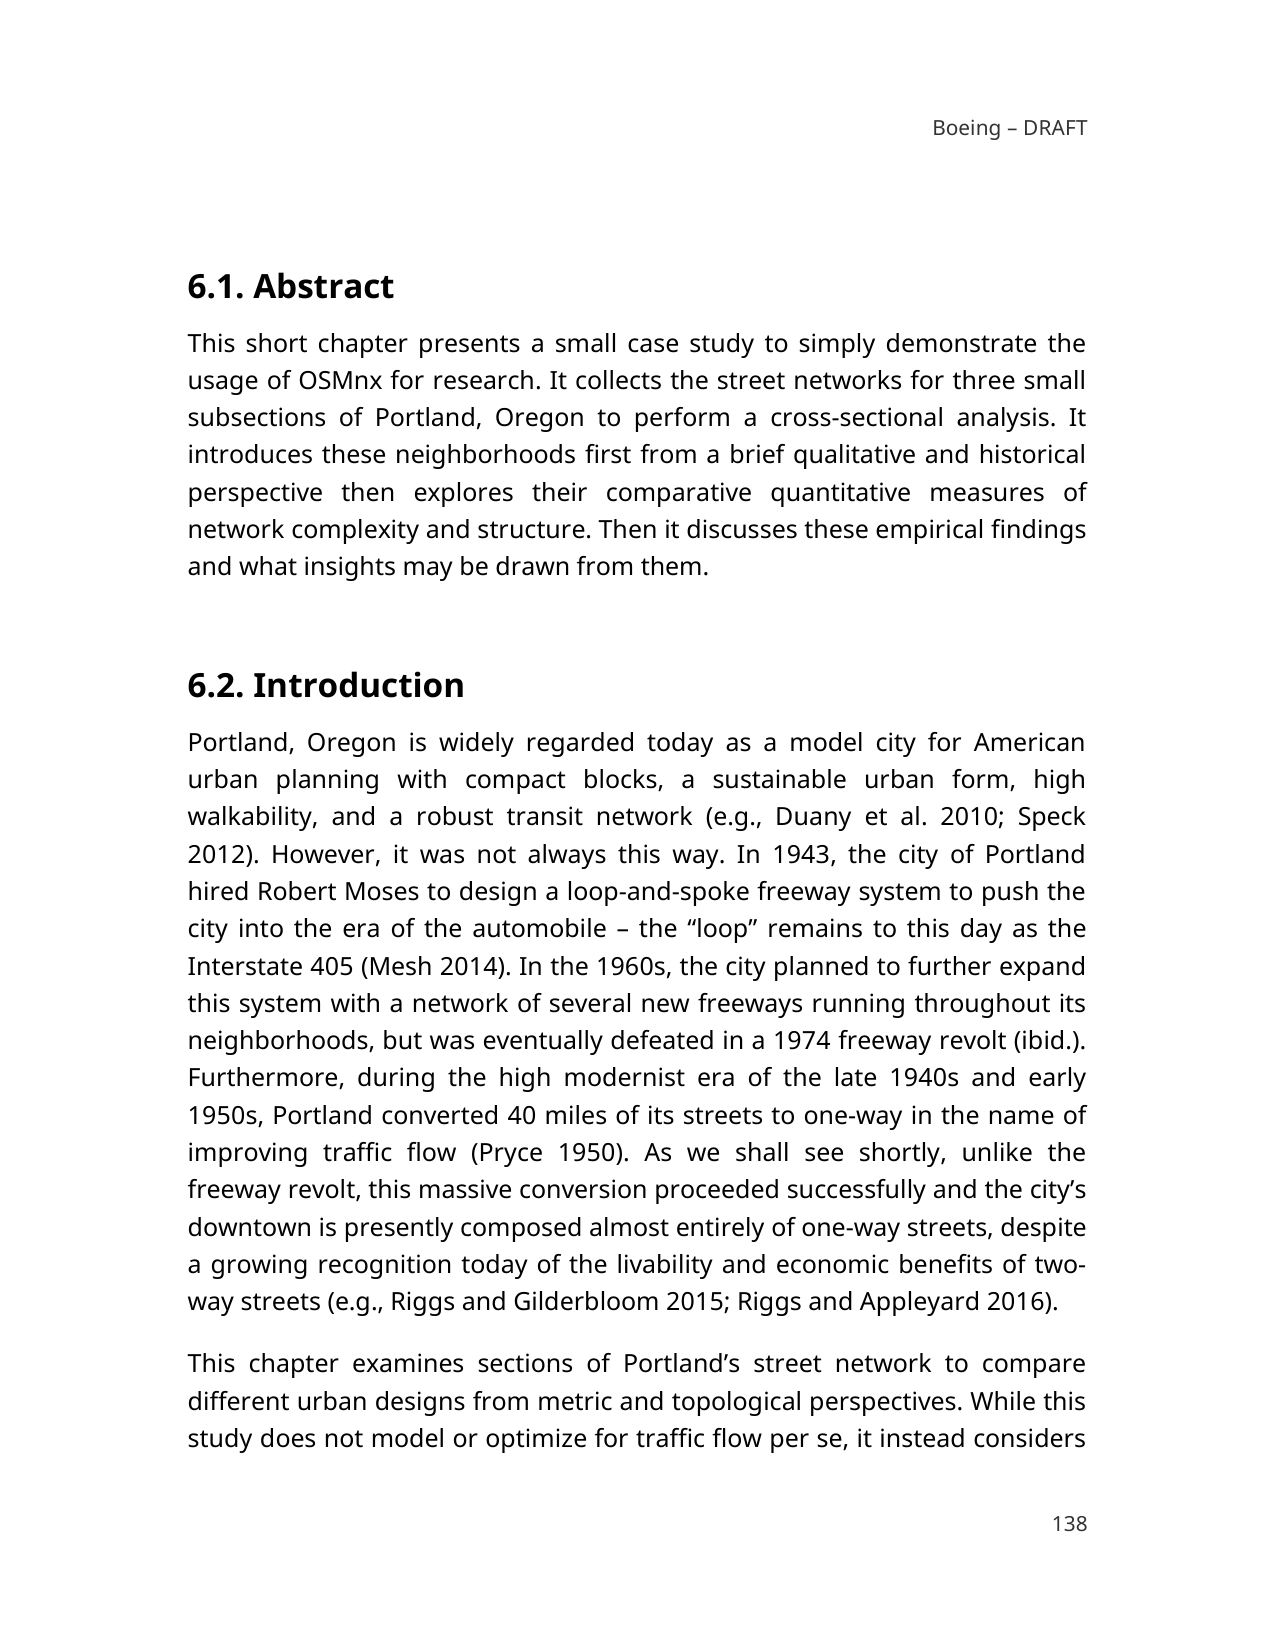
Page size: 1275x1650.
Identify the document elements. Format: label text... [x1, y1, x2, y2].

subtitle Abstract [187, 262, 1087, 308]
subtitle Introduction [187, 662, 1087, 708]
text This short chapter presents a small case study to simply demonstrate the usage of OSMnx for research. It collects the street networks for three small subsections of Portland, Oregon to perform a cross-sectional analysis. It introduces these neighborhoods first from a brief qualitative and historical perspective then explores their comparative quantitative measures of network complexity and structure. Then it discusses these empirical findings and what insights may be drawn from them. [187, 326, 1087, 583]
text Portland, Oregon is widely regarded today as a model city for American urban planning with compact blocks, a sustainable urban form, high walkability, and a robust transit network (e.g., Duany et al. 2010; Speck 2012). However, it was not always this way. In 1943, the city of Portland hired Robert Moses to design a loop-and-spoke freeway system to push the city into the era of the automobile – the “loop” remains to this day as the Interstate 405 (Mesh 2014). In the 1960s, the city planned to further expand this system with a network of several new freeways running throughout its neighborhoods, but was eventually defeated in a 1974 freeway revolt (ibid.). Furthermore, during the high modernist era of the late 1940s and early 1950s, Portland converted 40 miles of its streets to one-way in the name of improving traffic flow (Pryce 1950). As we shall see shortly, unlike the freeway revolt, this massive conversion proceeded successfully and the city’s downtown is presently composed almost entirely of one-way streets, despite a growing recognition today of the livability and economic benefits of two-way streets (e.g., Riggs and Gilderbloom 2015; Riggs and Appleyard 2016). [187, 725, 1087, 1318]
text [187, 1346, 1087, 1455]
